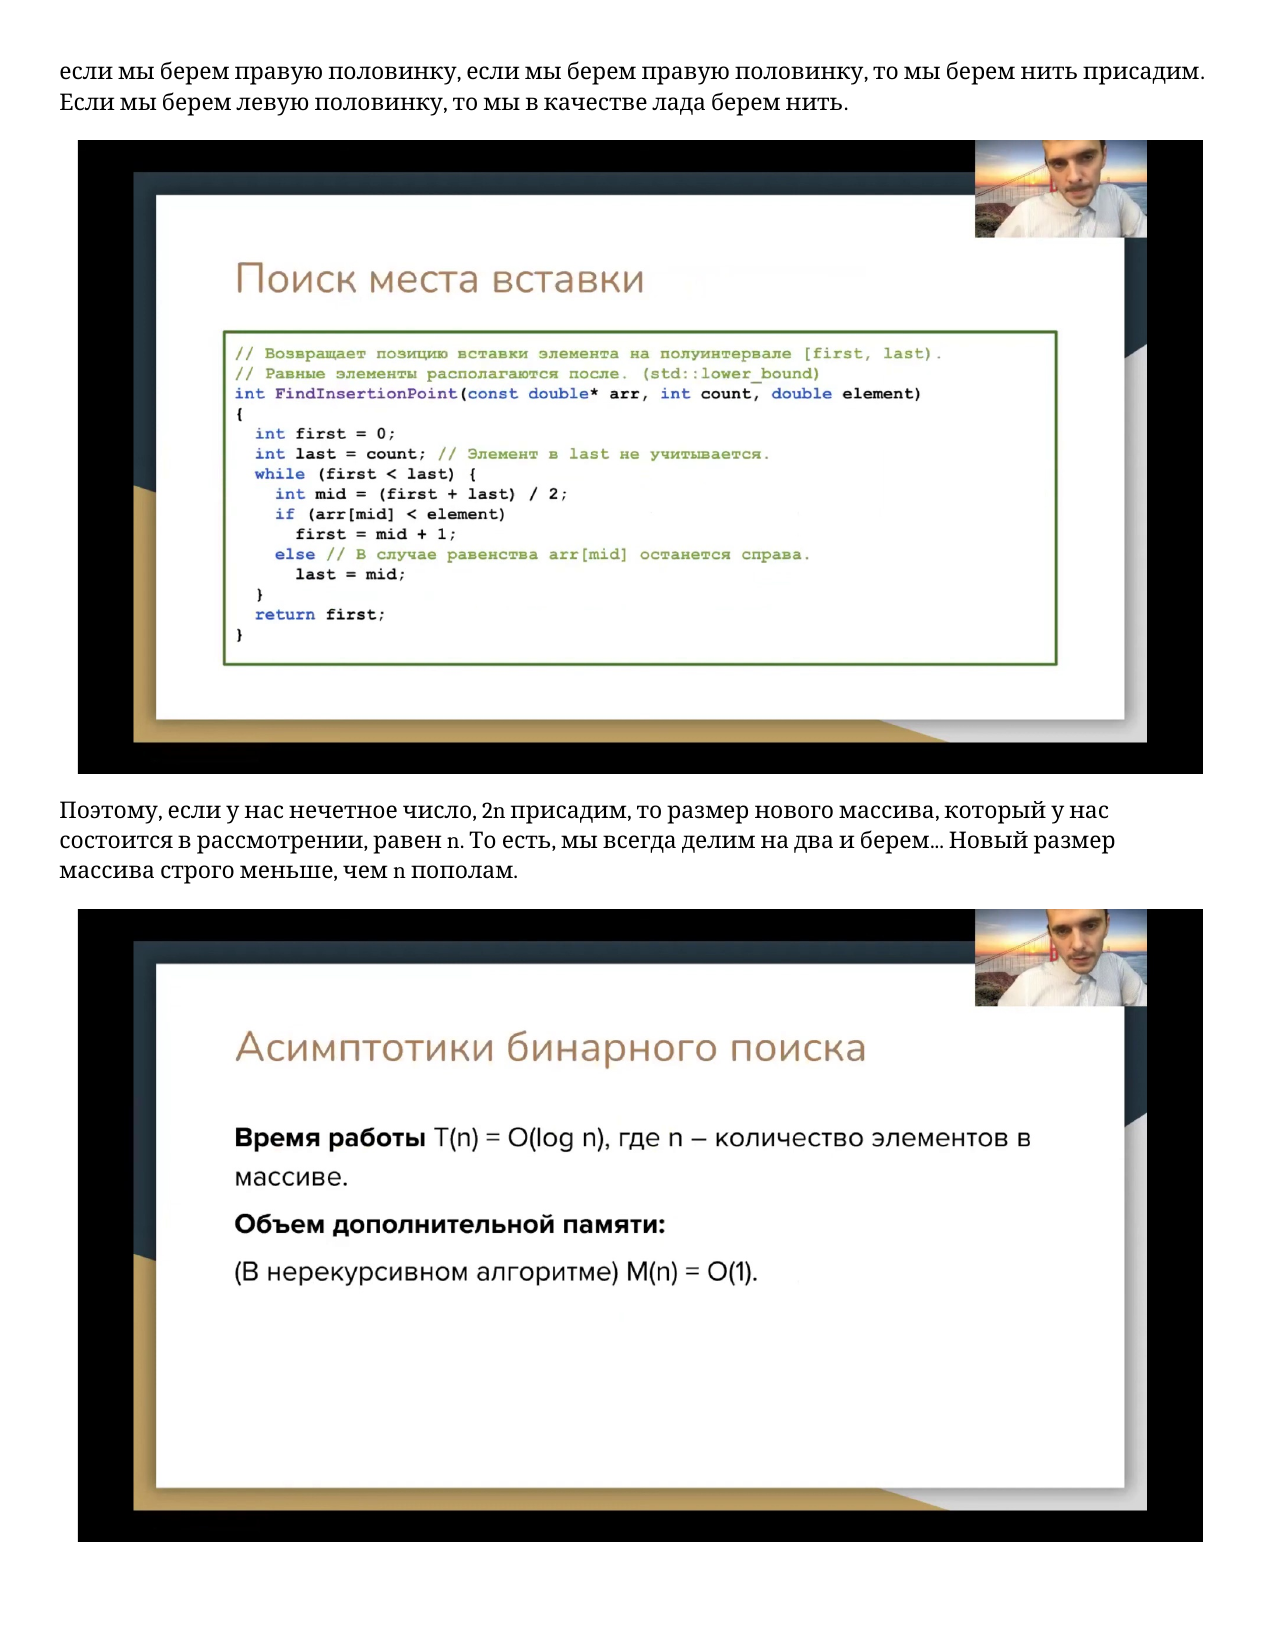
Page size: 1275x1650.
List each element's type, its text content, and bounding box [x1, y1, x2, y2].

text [59, 59, 1216, 116]
picture [77, 140, 1203, 774]
picture [77, 909, 1203, 1542]
text Поэтому, если у нас нечетное число, 2n присадим, то размер нового массива, который у нас состоится в рассмотрении, равен n. То есть, мы всегда делим на два и берем... Новый размер массива строго меньше, чем n пополам. [59, 798, 1216, 884]
